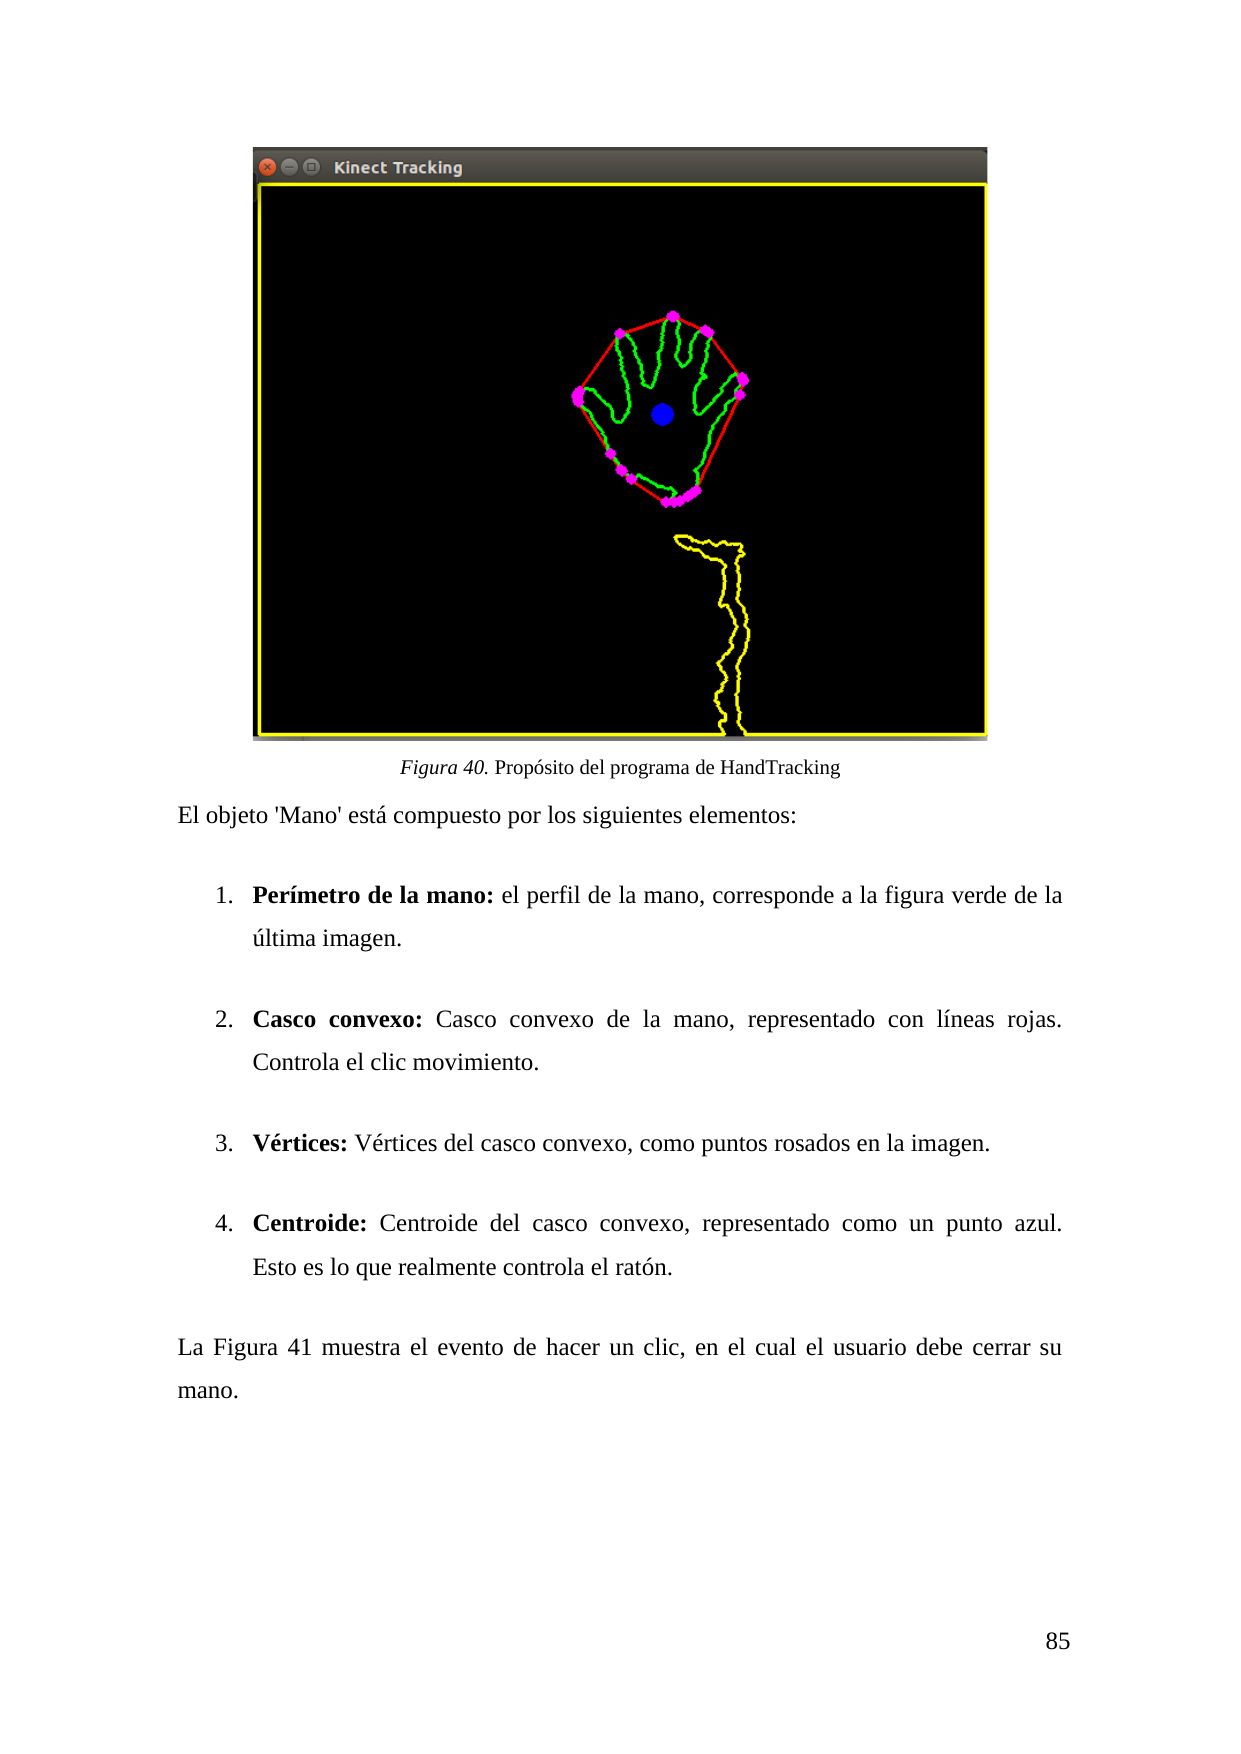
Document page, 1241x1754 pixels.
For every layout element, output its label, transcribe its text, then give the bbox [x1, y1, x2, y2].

list Vértices: Vértices del casco convexo, como puntos rosados en la imagen. [215, 1128, 1063, 1157]
list Perímetro de la mano: el perfil de la mano, corresponde a la figura verde de la última imagen. [215, 880, 1063, 952]
text La Figura 41 muestra el evento de hacer un clic, en el cual el usuario debe cerrar su mano. [177, 1332, 1063, 1404]
list Centroide: Centroide del casco convexo, representado como un punto azul. Esto es lo que realmente controla el ratón. [215, 1208, 1063, 1280]
picture [252, 147, 988, 741]
text Figura 40. Propósito del programa de HandTracking [177, 755, 1063, 779]
text El objeto 'Mano' está compuesto por los siguientes elementos: [177, 800, 1063, 828]
list Casco convexo: Casco convexo de la mano, representado con líneas rojas. Controla el clic movimiento. [215, 1004, 1063, 1076]
